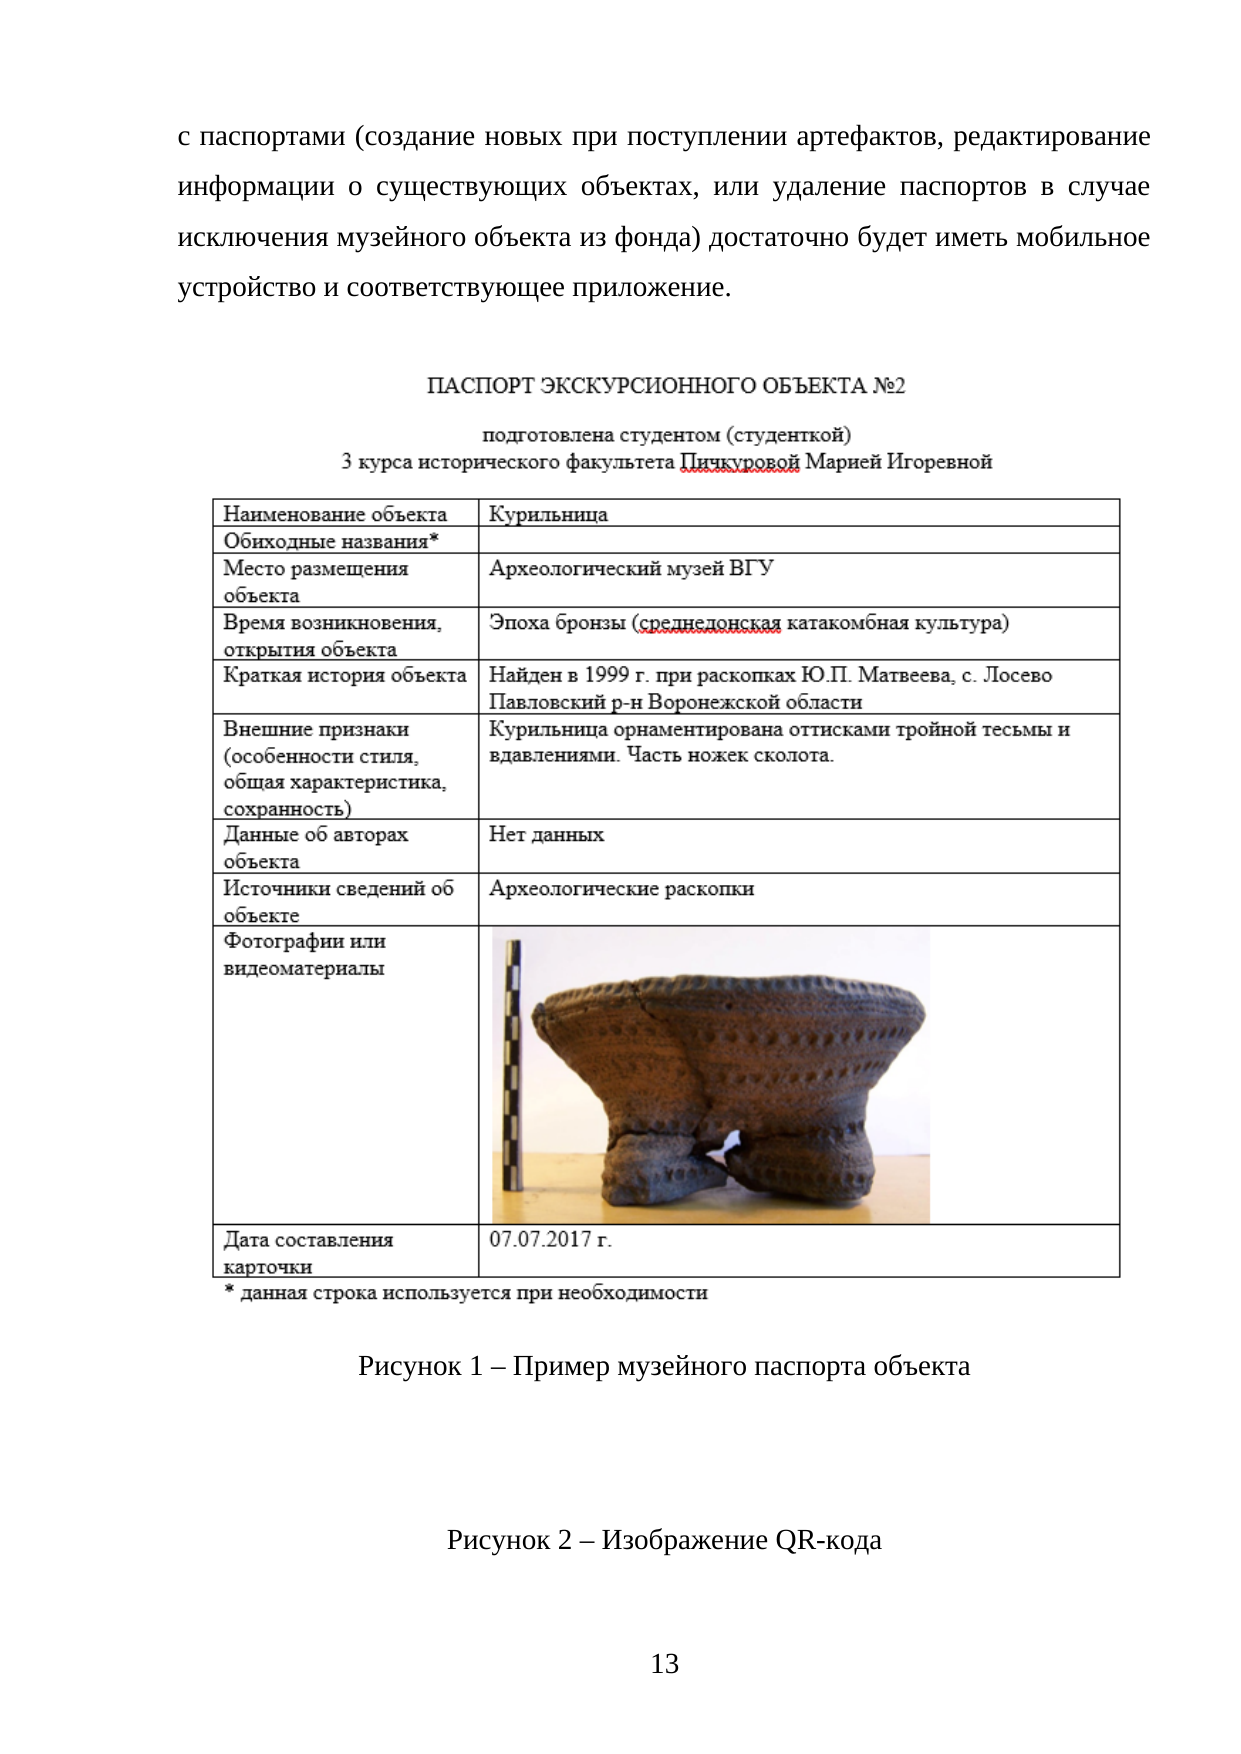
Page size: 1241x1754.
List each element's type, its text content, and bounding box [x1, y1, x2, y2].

picture [177, 336, 1152, 1315]
text Рисунок 2 – Изображение QR-кода [177, 1522, 1152, 1556]
text Рисунок 1 – Пример музейного паспорта объекта [177, 1348, 1152, 1382]
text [177, 118, 1152, 303]
